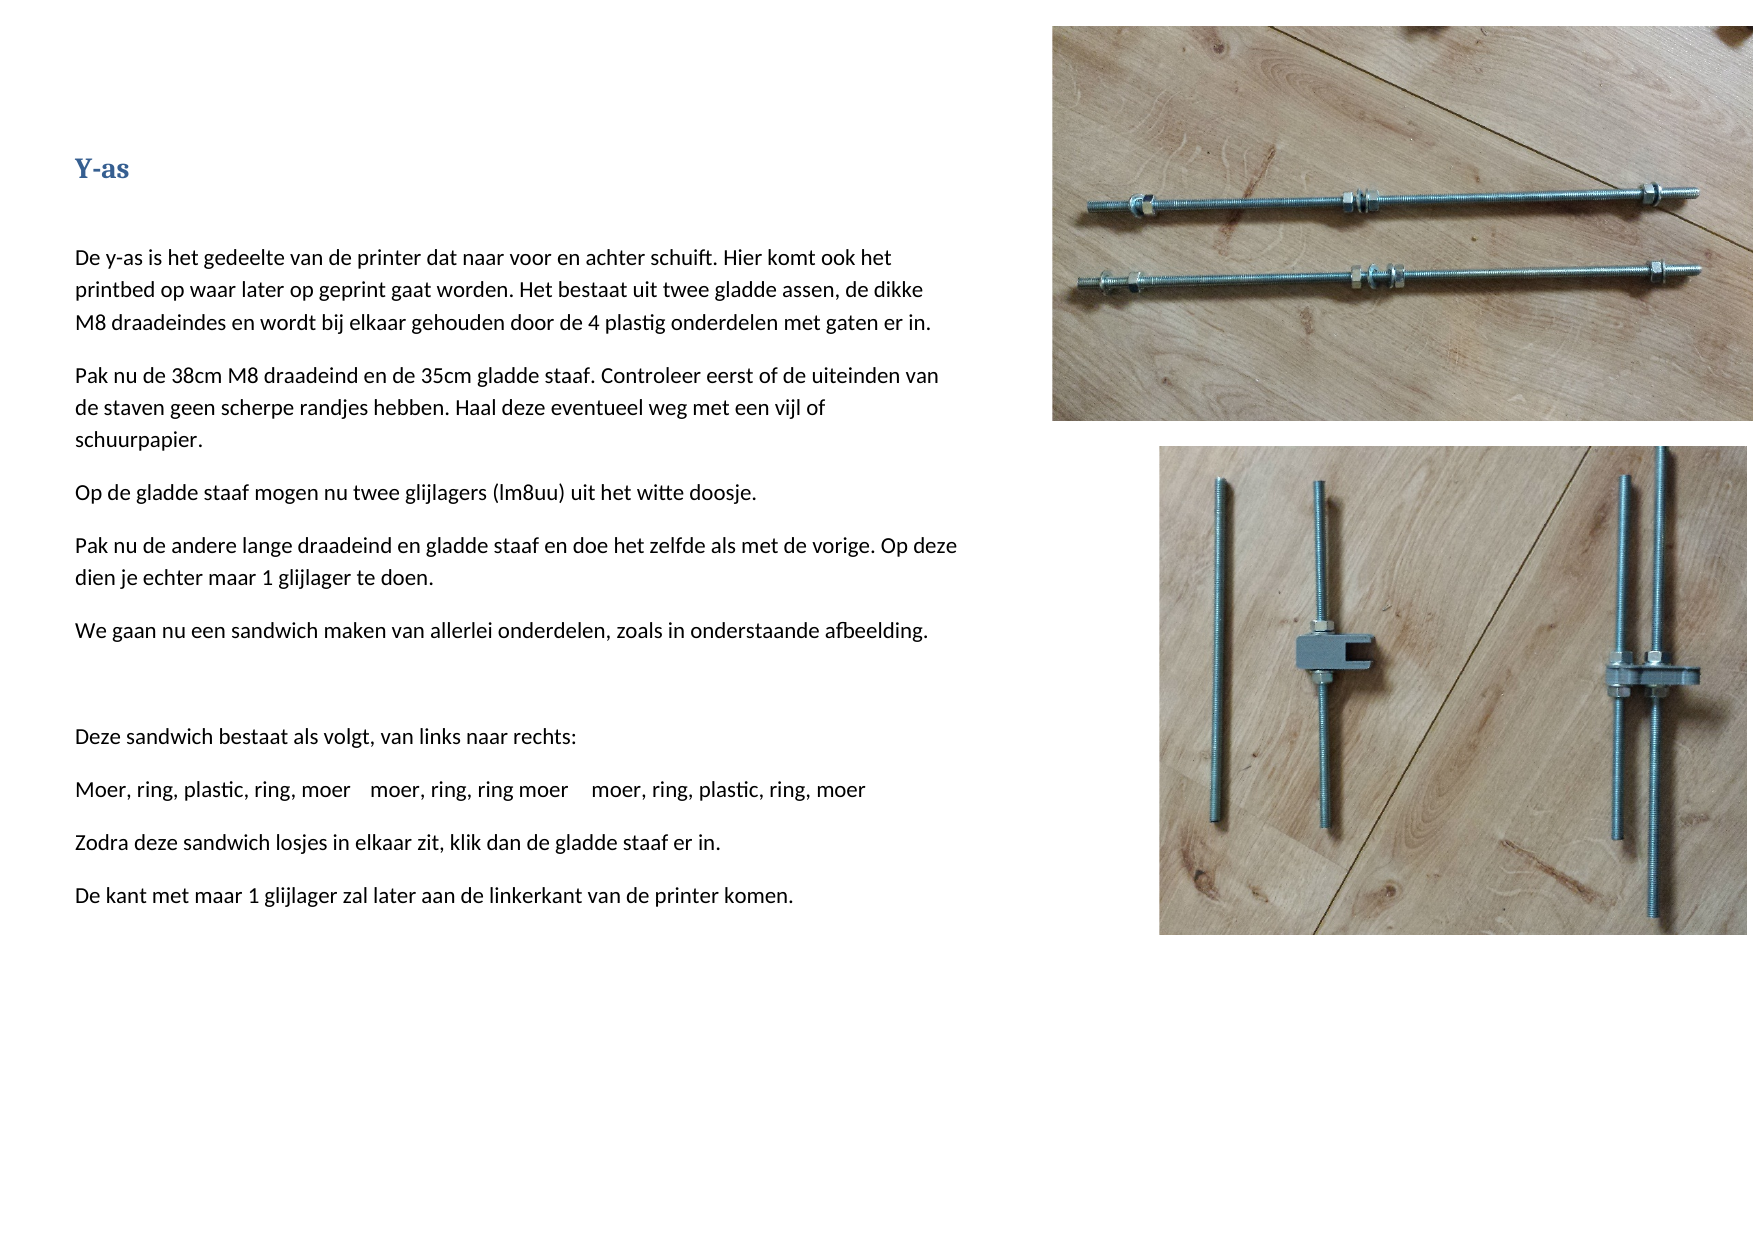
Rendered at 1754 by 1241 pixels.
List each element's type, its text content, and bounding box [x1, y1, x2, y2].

picture [1159, 446, 1747, 935]
picture [1052, 26, 1753, 421]
text We gaan nu een sandwich maken van allerlei onderdelen, zoals in onderstaande afbeelding. [75, 616, 960, 644]
text Pak nu de andere lange draadeind en gladde staaf en doe het zelfde als met de vorige. Op deze dien je echter maar 1 glijlager te doen. [75, 531, 960, 591]
text De y-as is het gedeelte van de printer dat naar voor en achter schuift. Hier komt ook het printbed op waar later op geprint gaat worden. Het bestaat uit twee gladde assen, de dikke M8 draadeindes en wordt bij elkaar gehouden door de 4 plastig onderdelen met gaten er in. [75, 243, 960, 336]
text Deze sandwich bestaat als volgt, van links naar rechts: [75, 722, 960, 750]
text Op de gladde staaf mogen nu twee glijlagers (lm8uu) uit het witte doosje. [75, 478, 960, 506]
text Moer, ring, plastic, ring, moer moer, ring, ring moer moer, ring, plastic, ring, moer [75, 775, 960, 803]
text Zodra deze sandwich losjes in elkaar zit, klik dan de gladde staaf er in. [75, 828, 960, 856]
text De kant met maar 1 glijlager zal later aan de linkerkant van de printer komen. [75, 881, 960, 909]
text Pak nu de 38cm M8 draadeind en de 35cm gladde staaf. Controleer eerst of de uiteinden van de staven geen scherpe randjes hebben. Haal deze eventueel weg met een vijl of schuurpapier. [75, 361, 960, 453]
subtitle Y-as [75, 152, 960, 185]
